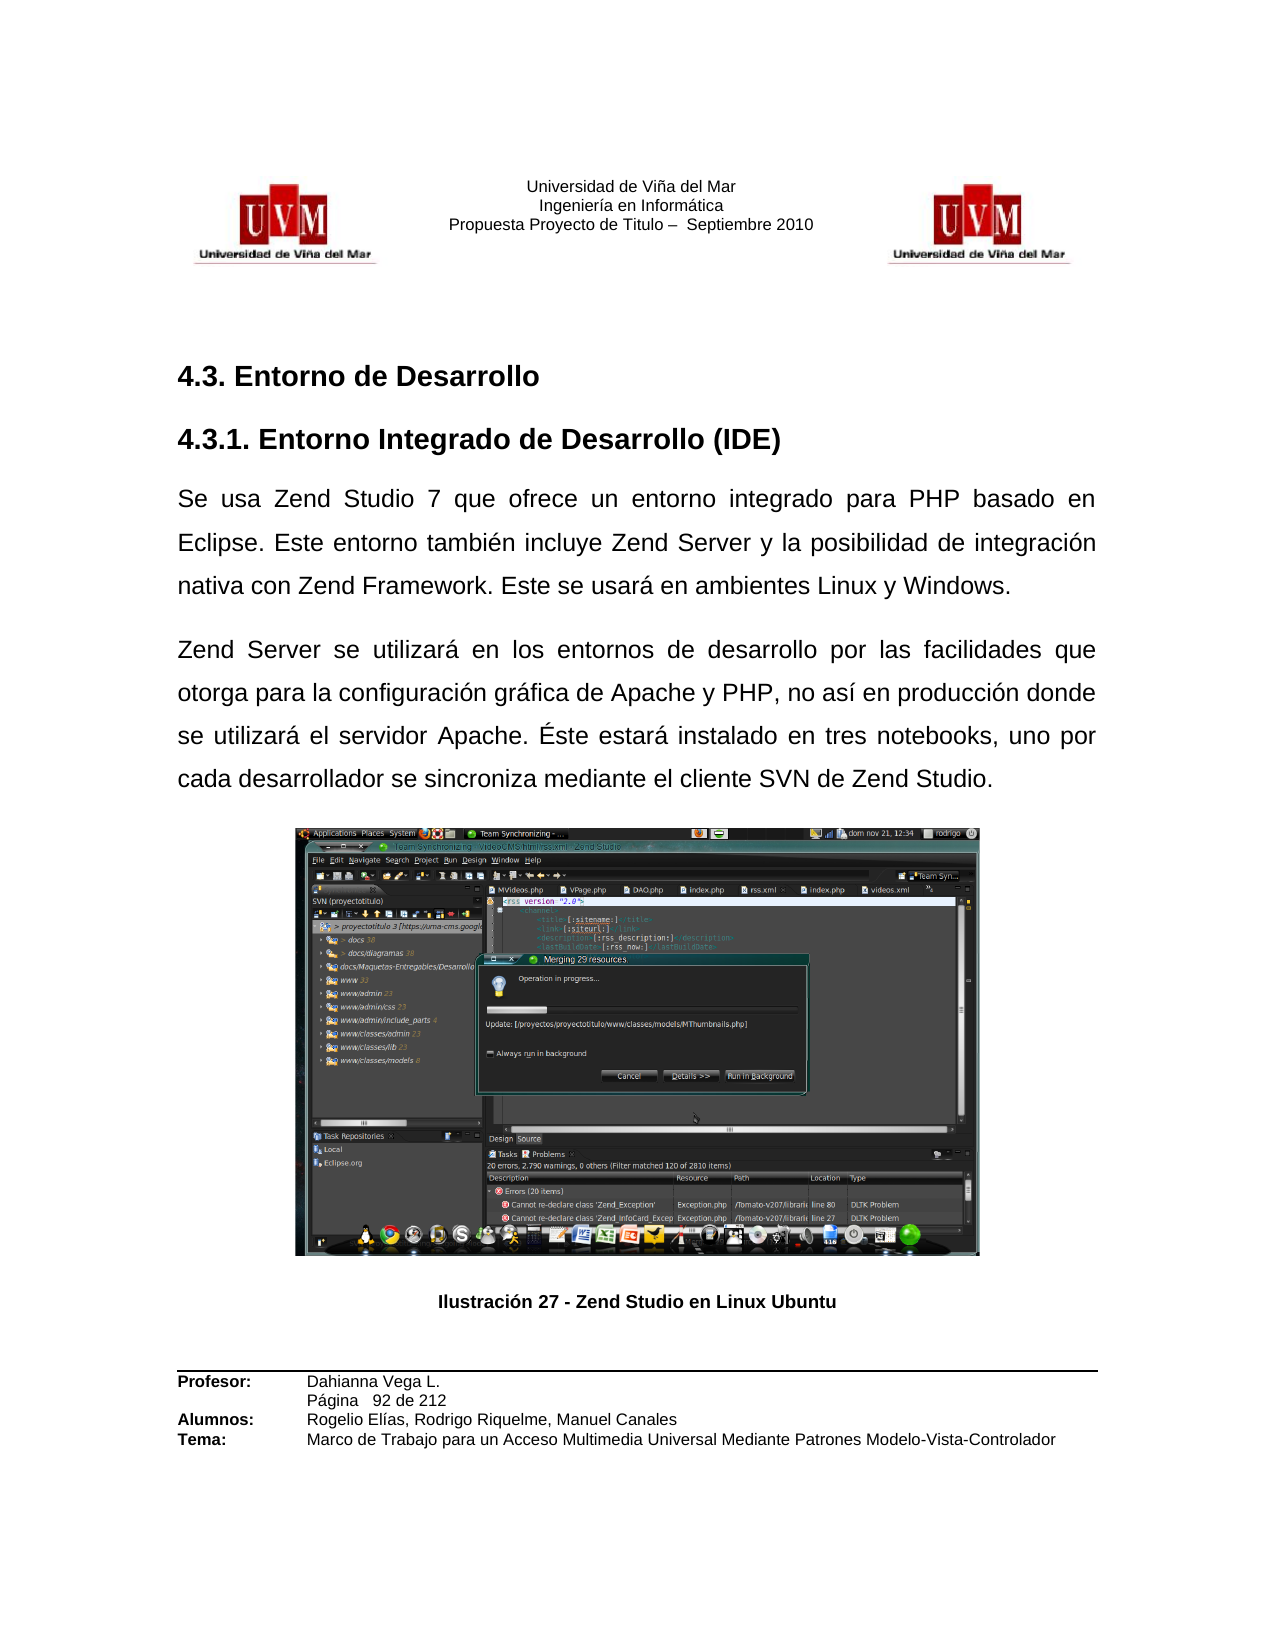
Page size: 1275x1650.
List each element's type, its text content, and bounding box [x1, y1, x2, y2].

picture [177, 176, 390, 267]
text Se usa Zend Studio 7 que ofrece un entorno integrado para PHP basado en Eclipse. Este entorno también incluye Zend Server y la posibilidad de integración nativa con Zend Framework. Este se usará en ambientes Linux y Windows. [177, 484, 1098, 599]
text Zend Server se utilizará en los entornos de desarrollo por las facilidades que otorga para la configuración gráfica de Apache y PHP, no así en producción donde se utilizará el servidor Apache. Éste estará instalado en tres notebooks, uno por cada desarrollador se sincroniza mediante el cliente SVN de Zend Studio. [177, 635, 1098, 793]
subtitle 4.3.1. Entorno Integrado de Desarrollo (IDE) [177, 422, 1098, 455]
picture [871, 176, 1084, 267]
picture [295, 828, 980, 1256]
subtitle 4.3. Entorno de Desarrollo [177, 359, 1098, 392]
text Ilustración 27 - Zend Studio en Linux Ubuntu [177, 1291, 1098, 1312]
